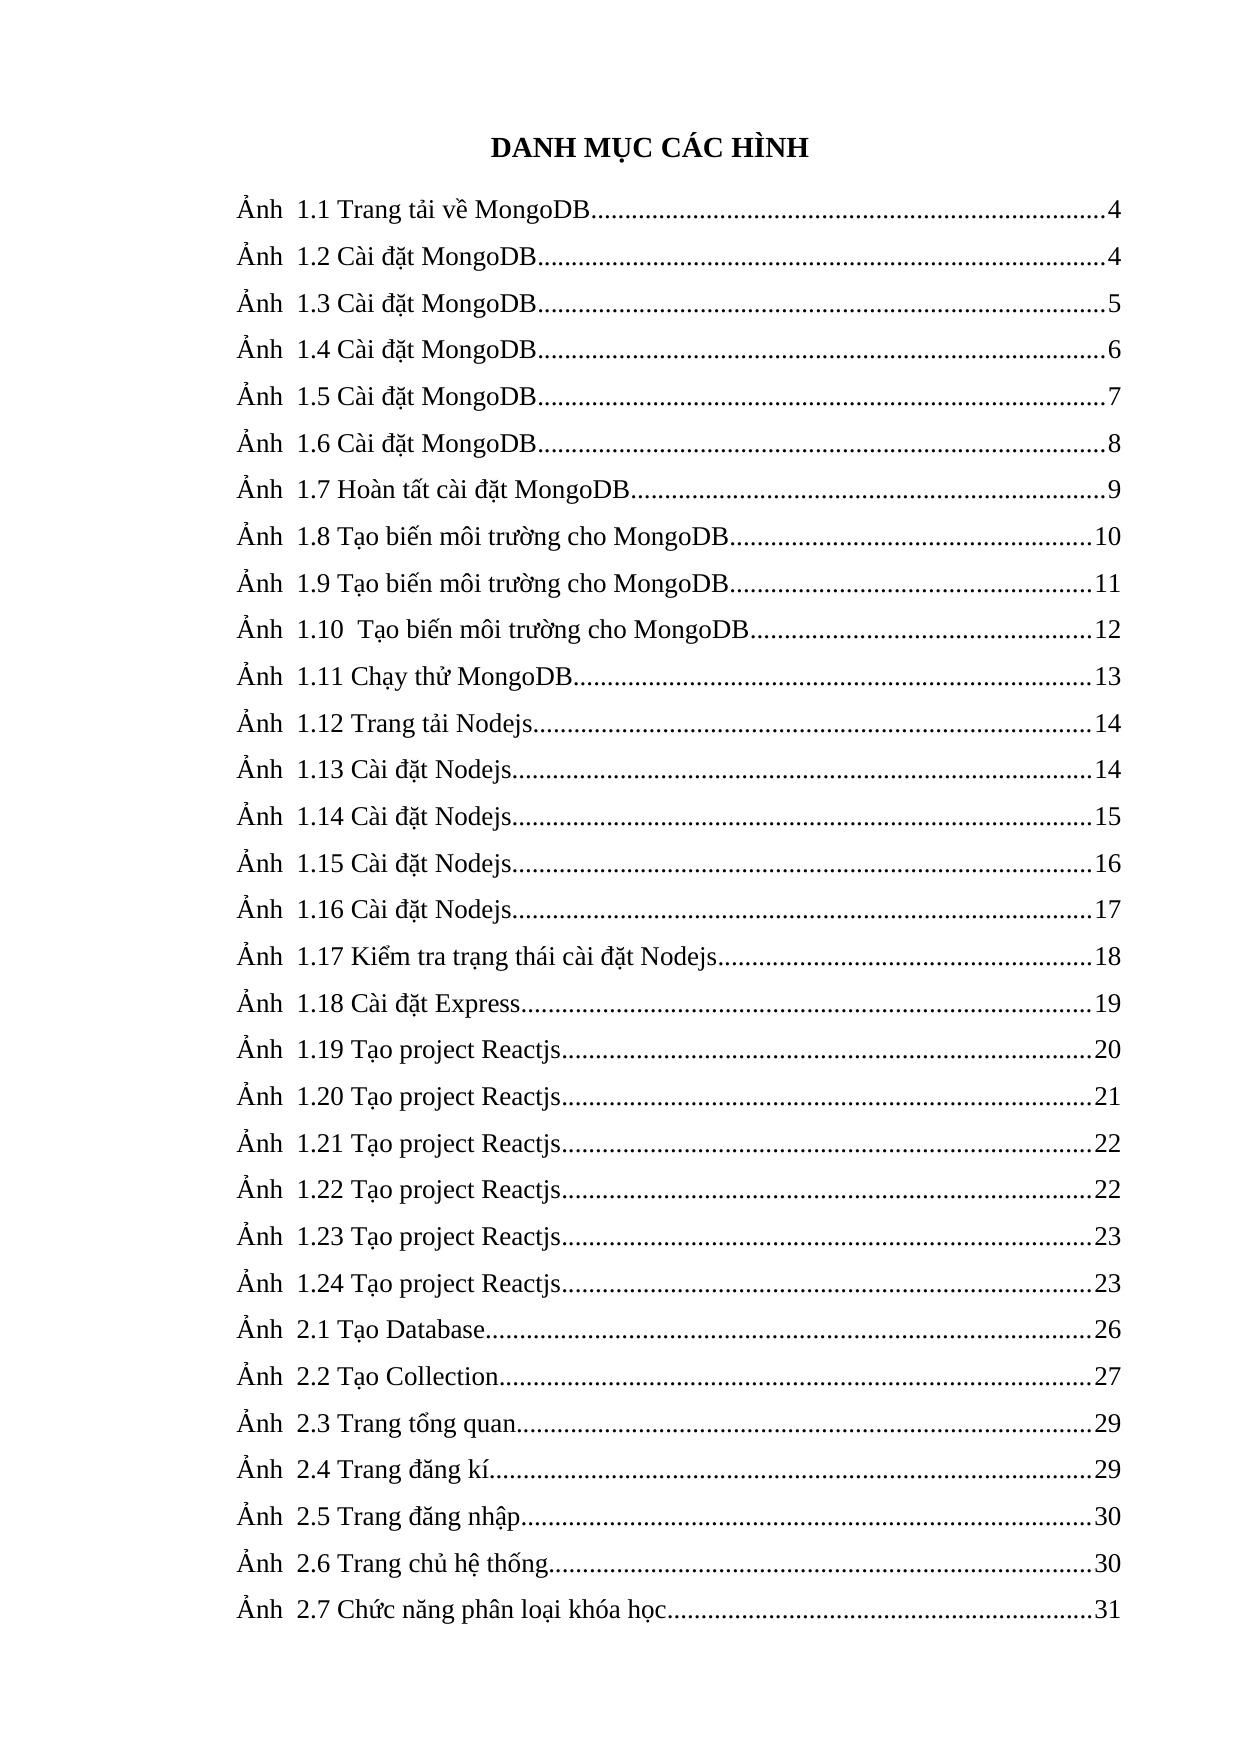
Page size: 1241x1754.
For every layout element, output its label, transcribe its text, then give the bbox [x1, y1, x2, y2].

text Ảnh 1.1 Trang tải về MongoDB 4 [177, 193, 1122, 224]
text Ảnh 1.21 Tạo project Reactjs 22 [177, 1127, 1122, 1158]
text Ảnh 1.17 Kiểm tra trạng thái cài đặt Nodejs 18 [177, 940, 1122, 971]
text Ảnh 1.16 Cài đặt Nodejs 17 [177, 893, 1122, 924]
text Ảnh 2.4 Trang đăng kí 29 [177, 1453, 1122, 1484]
text Ảnh 1.18 Cài đặt Express 19 [177, 987, 1122, 1018]
text Ảnh 1.15 Cài đặt Nodejs 16 [177, 847, 1122, 878]
text Ảnh 2.2 Tạo Collection 27 [177, 1360, 1122, 1391]
text Ảnh 1.6 Cài đặt MongoDB 8 [177, 427, 1122, 458]
text Ảnh 2.6 Trang chủ hệ thống 30 [177, 1547, 1122, 1578]
text Ảnh 1.20 Tạo project Reactjs 21 [177, 1080, 1122, 1111]
text Ảnh 1.12 Trang tải Nodejs 14 [177, 707, 1122, 738]
text Ảnh 2.7 Chức năng phân loại khóa học 31 [177, 1593, 1122, 1624]
text Ảnh 1.22 Tạo project Reactjs 22 [177, 1173, 1122, 1204]
text Ảnh 1.5 Cài đặt MongoDB 7 [177, 380, 1122, 411]
text Ảnh 1.7 Hoàn tất cài đặt MongoDB 9 [177, 473, 1122, 504]
text Ảnh 1.13 Cài đặt Nodejs 14 [177, 753, 1122, 784]
text Ảnh 2.3 Trang tổng quan 29 [177, 1407, 1122, 1438]
text Ảnh 1.4 Cài đặt MongoDB 6 [177, 333, 1122, 364]
text Ảnh 2.5 Trang đăng nhập 30 [177, 1500, 1122, 1531]
text Ảnh 1.8 Tạo biến môi trường cho MongoDB 10 [177, 520, 1122, 551]
text Ảnh 1.9 Tạo biến môi trường cho MongoDB 11 [177, 567, 1122, 598]
text Ảnh 1.3 Cài đặt MongoDB 5 [177, 287, 1122, 318]
title DANH MỤC CÁC HÌNH [177, 131, 1122, 164]
text Ảnh 1.11 Chạy thử MongoDB 13 [177, 660, 1122, 691]
text Ảnh 1.2 Cài đặt MongoDB 4 [177, 240, 1122, 271]
text Ảnh 1.14 Cài đặt Nodejs 15 [177, 800, 1122, 831]
text Ảnh 1.19 Tạo project Reactjs 20 [177, 1033, 1122, 1064]
text Ảnh 1.23 Tạo project Reactjs 23 [177, 1220, 1122, 1251]
text Ảnh 2.1 Tạo Database 26 [177, 1313, 1122, 1344]
text Ảnh 1.10 Tạo biến môi trường cho MongoDB 12 [177, 613, 1122, 644]
text Ảnh 1.24 Tạo project Reactjs 23 [177, 1267, 1122, 1298]
